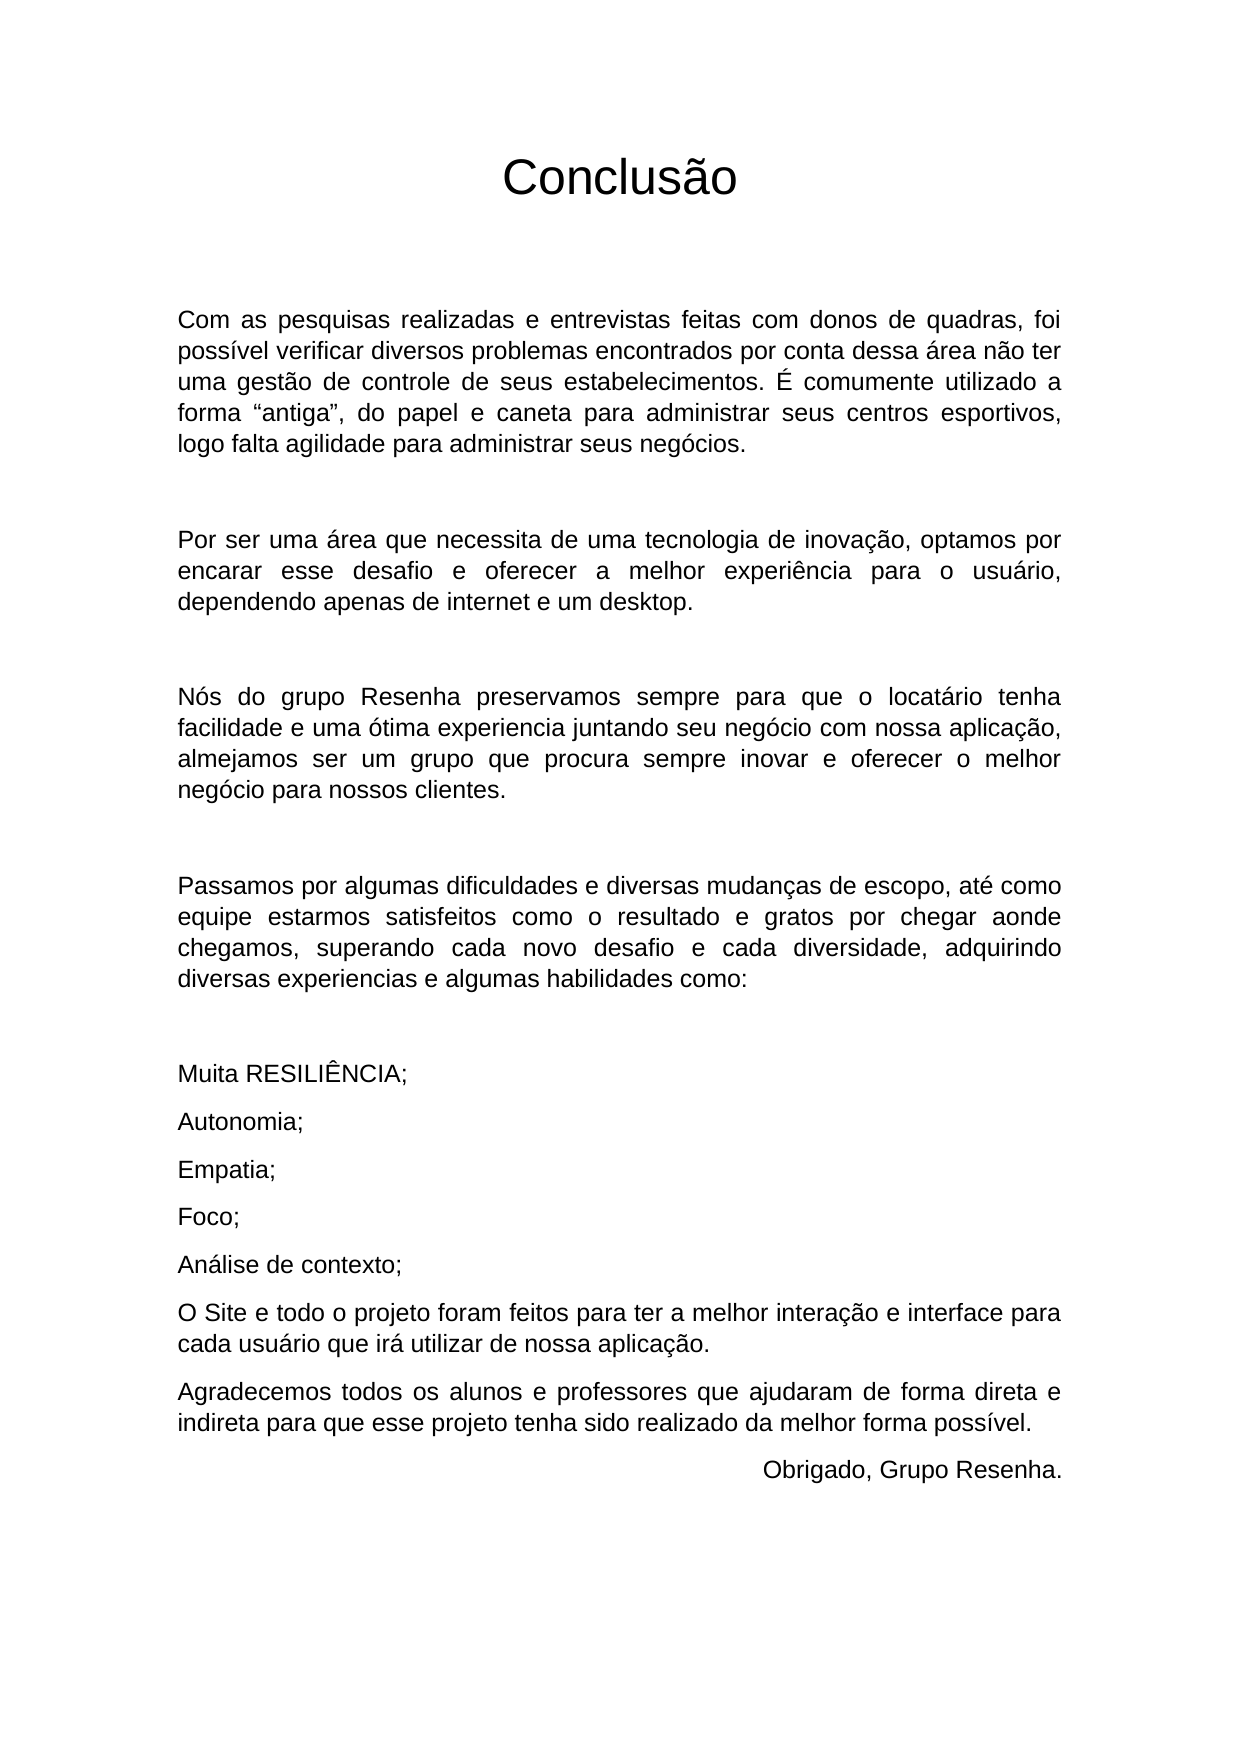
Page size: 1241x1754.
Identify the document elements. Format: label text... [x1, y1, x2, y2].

text Conclusão [177, 148, 1063, 205]
text O Site e todo o projeto foram feitos para ter a melhor interação e interface para cada usuário que irá utilizar de nossa aplicação. [177, 1298, 1063, 1358]
text Nós do grupo Resenha preservamos sempre para que o locatário tenha facilidade e uma ótima experiencia juntando seu negócio com nossa aplicação, almejamos ser um grupo que procura sempre inovar e oferecer o melhor negócio para nossos clientes. [177, 682, 1063, 804]
text Muita RESILIÊNCIA; [177, 1059, 1063, 1088]
text Com as pesquisas realizadas e entrevistas feitas com donos de quadras, foi possível verificar diversos problemas encontrados por conta dessa área não ter uma gestão de controle de seus estabelecimentos. É comumente utilizado a forma “antiga”, do papel e caneta para administrar seus centros esportivos, logo falta agilidade para administrar seus negócios. [177, 305, 1063, 458]
text Passamos por algumas dificuldades e diversas mudanças de escopo, até como equipe estarmos satisfeitos como o resultado e gratos por chegar aonde chegamos, superando cada novo desafio e cada diversidade, adquirindo diversas experiencias e algumas habilidades como: [177, 871, 1063, 993]
text Autonomia; [177, 1107, 1063, 1136]
text Agradecemos todos os alunos e professores que ajudaram de forma direta e indireta para que esse projeto tenha sido realizado da melhor forma possível. [177, 1377, 1063, 1436]
text Análise de contexto; [177, 1250, 1063, 1279]
text Empatia; [177, 1155, 1063, 1183]
text Obrigado, Grupo Resenha. [177, 1455, 1063, 1484]
text Por ser uma área que necessita de uma tecnologia de inovação, optamos por encarar esse desafio e oferecer a melhor experiência para o usuário, dependendo apenas de internet e um desktop. [177, 525, 1063, 616]
text Foco; [177, 1202, 1063, 1231]
